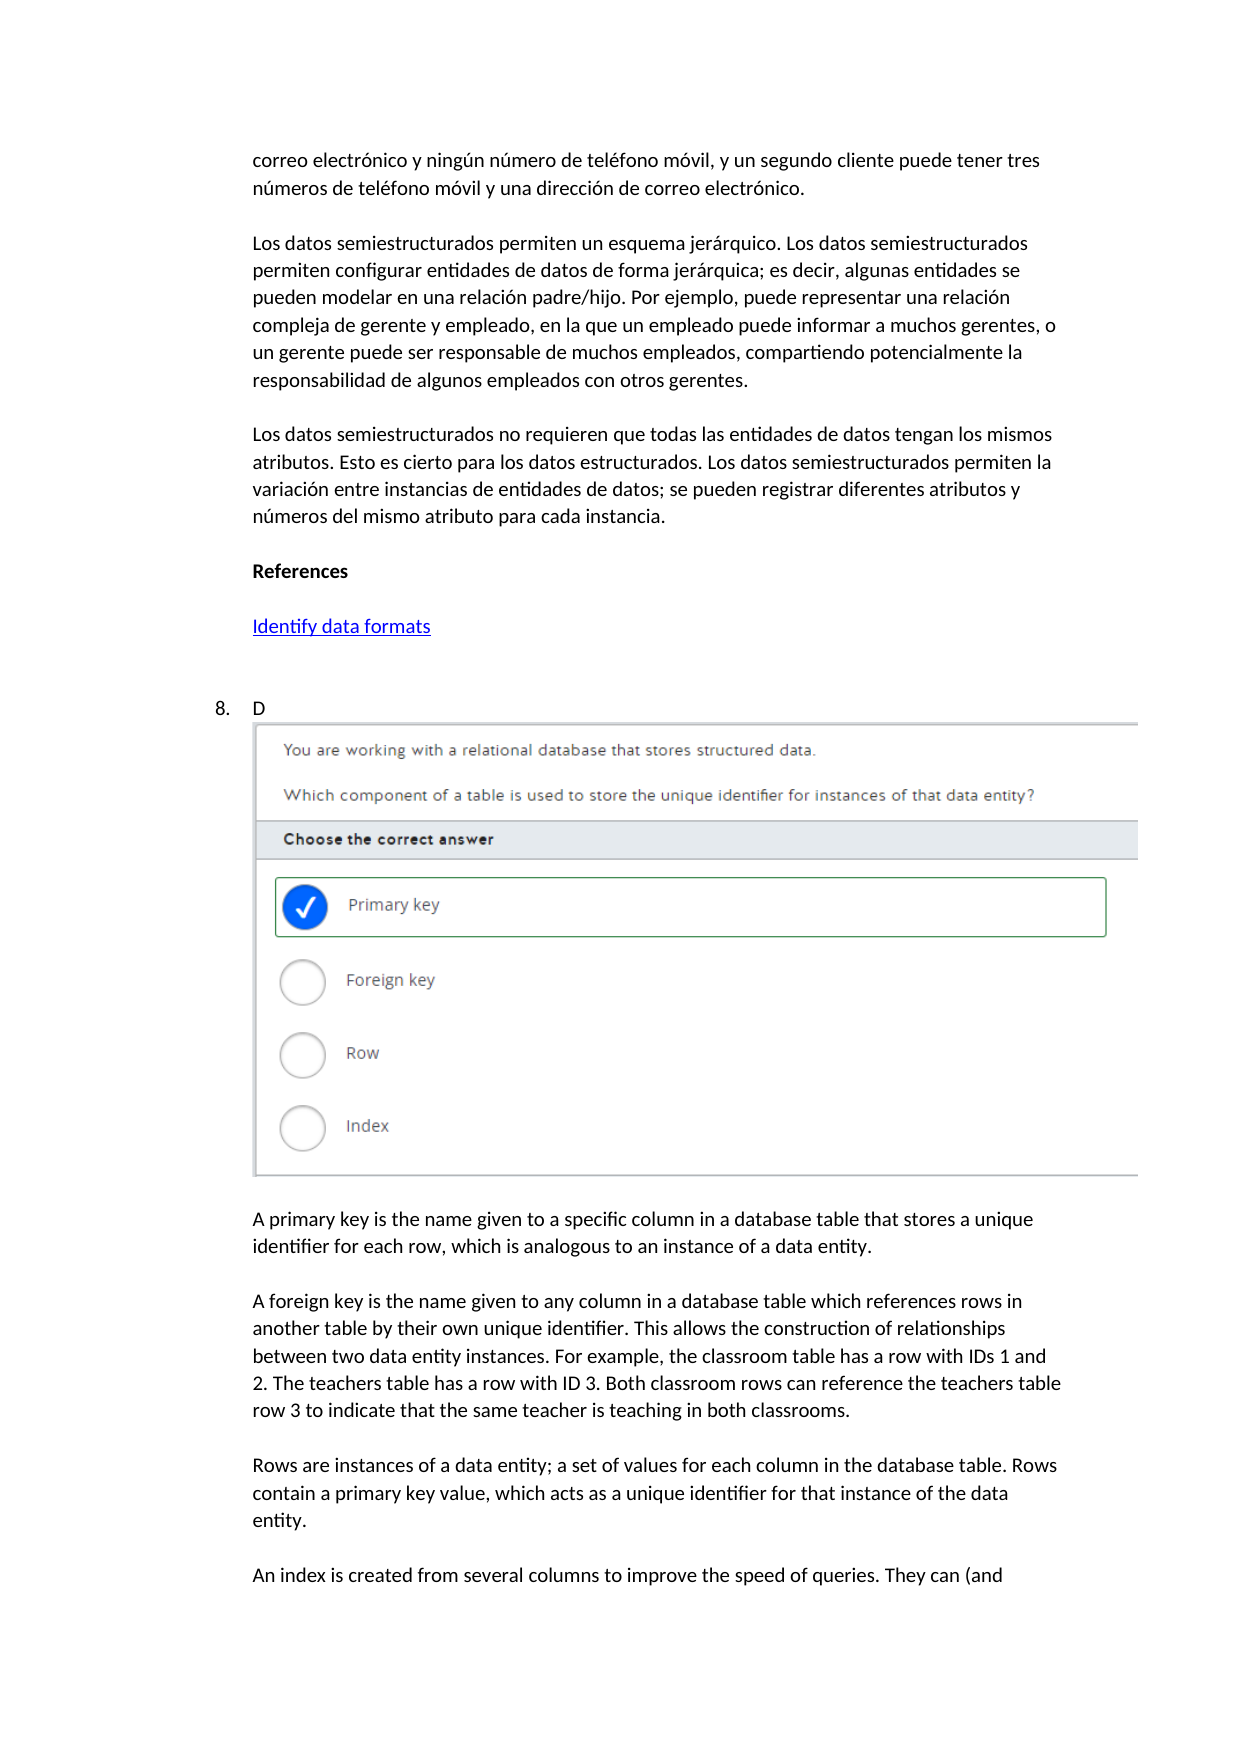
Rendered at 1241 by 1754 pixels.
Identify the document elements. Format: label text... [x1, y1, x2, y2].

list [252, 148, 1063, 200]
list References Identify data formats [252, 531, 1063, 639]
list Los datos semiestructurados permiten un esquema jerárquico. Los datos semiestructurados permiten configurar entidades de datos de forma jerárquica; es decir, algunas entidades se pueden modelar en una relación padre/hijo. Por ejemplo, puede representar una relación compleja de gerente y empleado, en la que un empleado puede informar a muchos gerentes, o un gerente puede ser responsable de muchos empleados, compartiendo potencialmente la responsabilidad de algunos empleados con otros gerentes. [252, 230, 1063, 392]
list Los datos semiestructurados no requieren que todas las entidades de datos tengan los mismos atributos. Esto es cierto para los datos estructurados. Los datos semiestructurados permiten la variación entre instancias de entidades de datos; se pueden registrar diferentes atributos y números del mismo atributo para cada instancia. [252, 422, 1063, 529]
list D [215, 696, 1063, 721]
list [252, 1206, 1063, 1587]
picture [252, 722, 1138, 1177]
